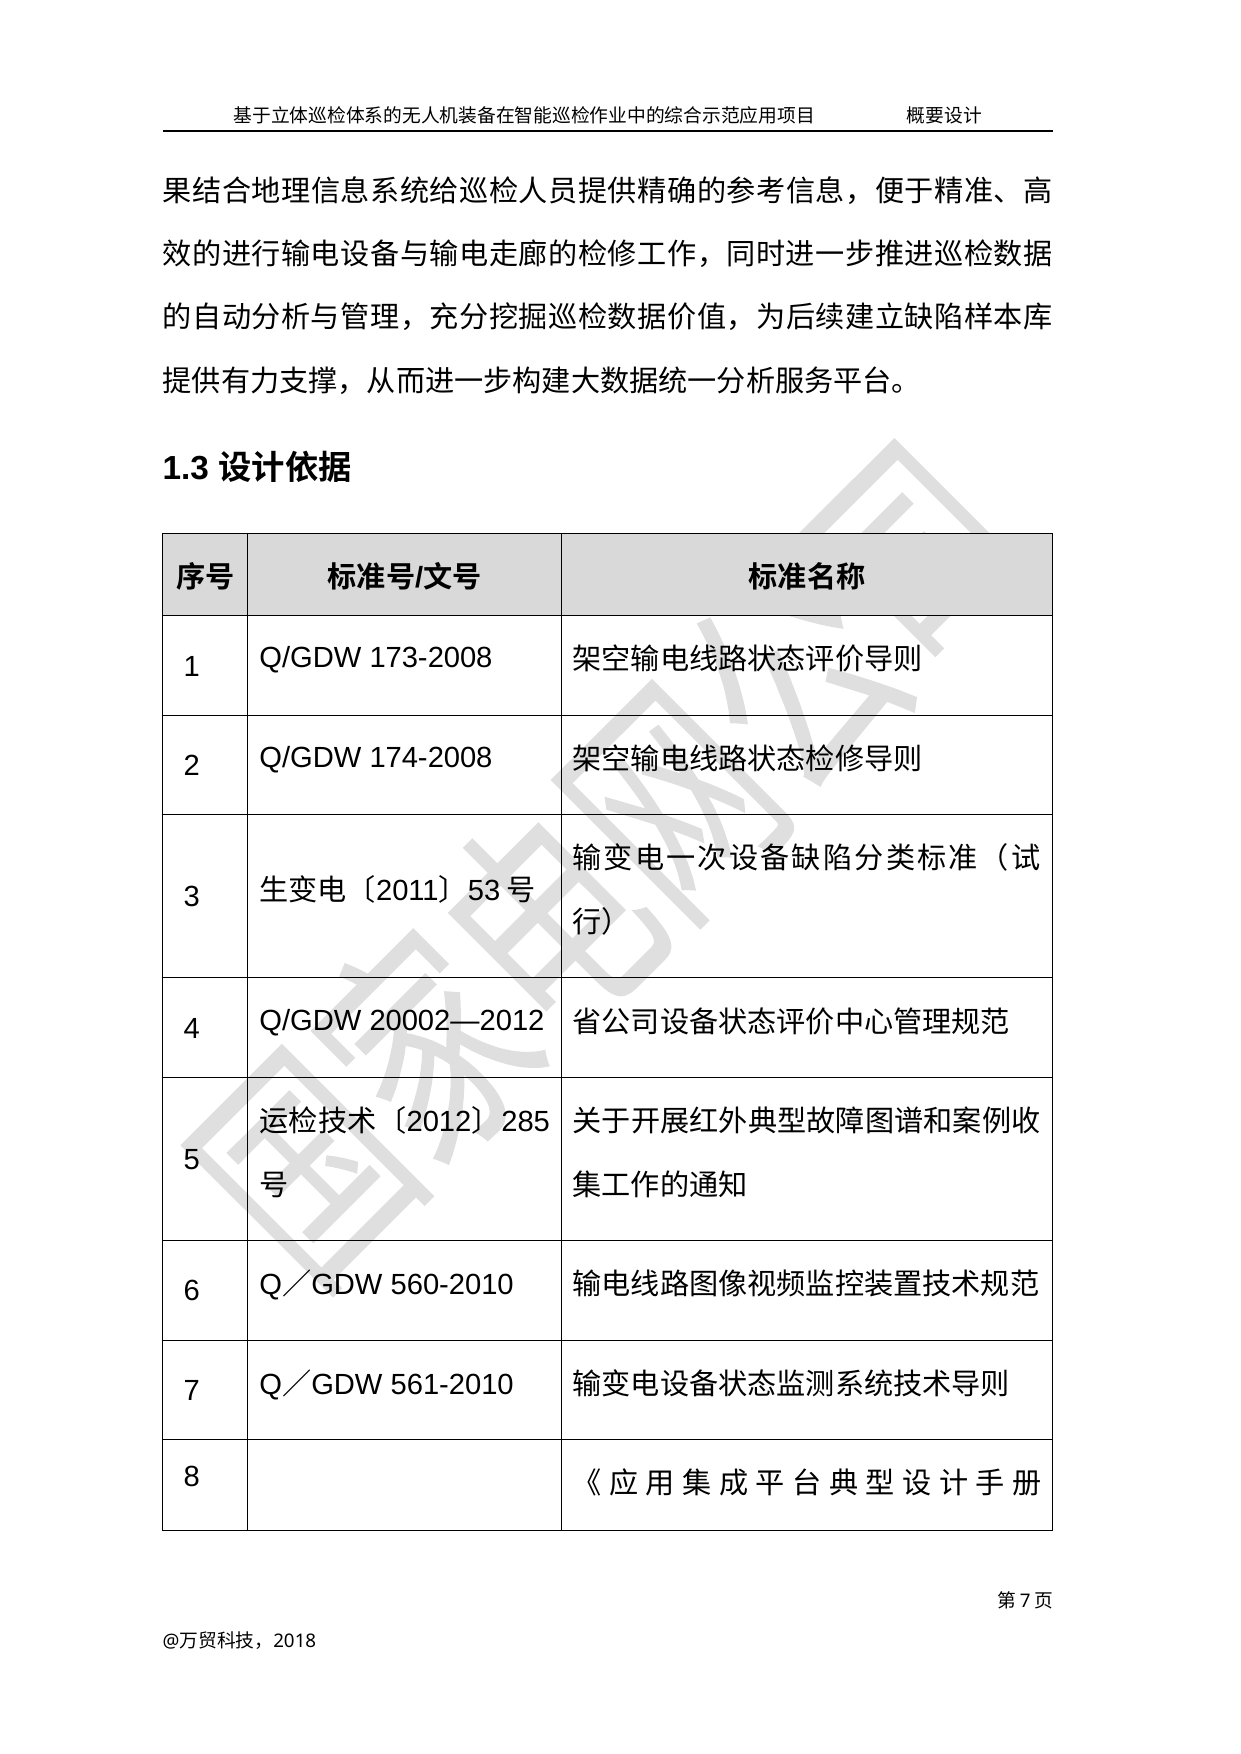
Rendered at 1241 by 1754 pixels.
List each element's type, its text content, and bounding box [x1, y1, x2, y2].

table_cell [163, 815, 247, 977]
table_cell 输电线路图像视频监控装置技术规范 [562, 1241, 1052, 1339]
table_cell Q/GDW 20002—2012 [248, 978, 561, 1077]
table_cell Q／GDW 561-2010 [248, 1341, 561, 1439]
table_header 标准号/文号 [248, 534, 561, 615]
table_cell 《应用集成平台典型设计手册v2.6》 [562, 1440, 1052, 1530]
table_cell 输变电设备状态监测系统技术导则 [562, 1341, 1052, 1439]
table_cell 架空输电线路状态检修导则 [562, 716, 1052, 814]
table_cell 省公司设备状态评价中心管理规范 [562, 978, 1052, 1077]
table_cell 架空输电线路状态评价导则 [562, 616, 1052, 715]
table_cell Q/GDW 173-2008 [248, 616, 561, 715]
table_header 序号 [163, 534, 247, 615]
table_cell [163, 616, 247, 715]
table_cell 生变电〔2011〕53号 [248, 815, 561, 977]
table_cell [163, 1078, 247, 1240]
table_header 标准名称 [562, 534, 1052, 615]
table_cell [248, 1440, 561, 1530]
subtitle 1.3 设计依据 [162, 441, 1053, 489]
table_cell [163, 1341, 247, 1439]
table_cell [163, 716, 247, 814]
table_cell Q/GDW 174-2008 [248, 716, 561, 814]
table_cell 输变电一次设备缺陷分类标准（试行） [562, 815, 1052, 977]
table_cell 运检技术〔2012〕285号 [248, 1078, 561, 1240]
table_cell 关于开展红外典型故障图谱和案例收集工作的通知 [562, 1078, 1052, 1240]
table_cell [163, 978, 247, 1077]
table_cell [163, 1241, 247, 1339]
table_cell Q／GDW 560-2010 [248, 1241, 561, 1339]
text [162, 167, 1053, 400]
table_cell [163, 1440, 247, 1530]
